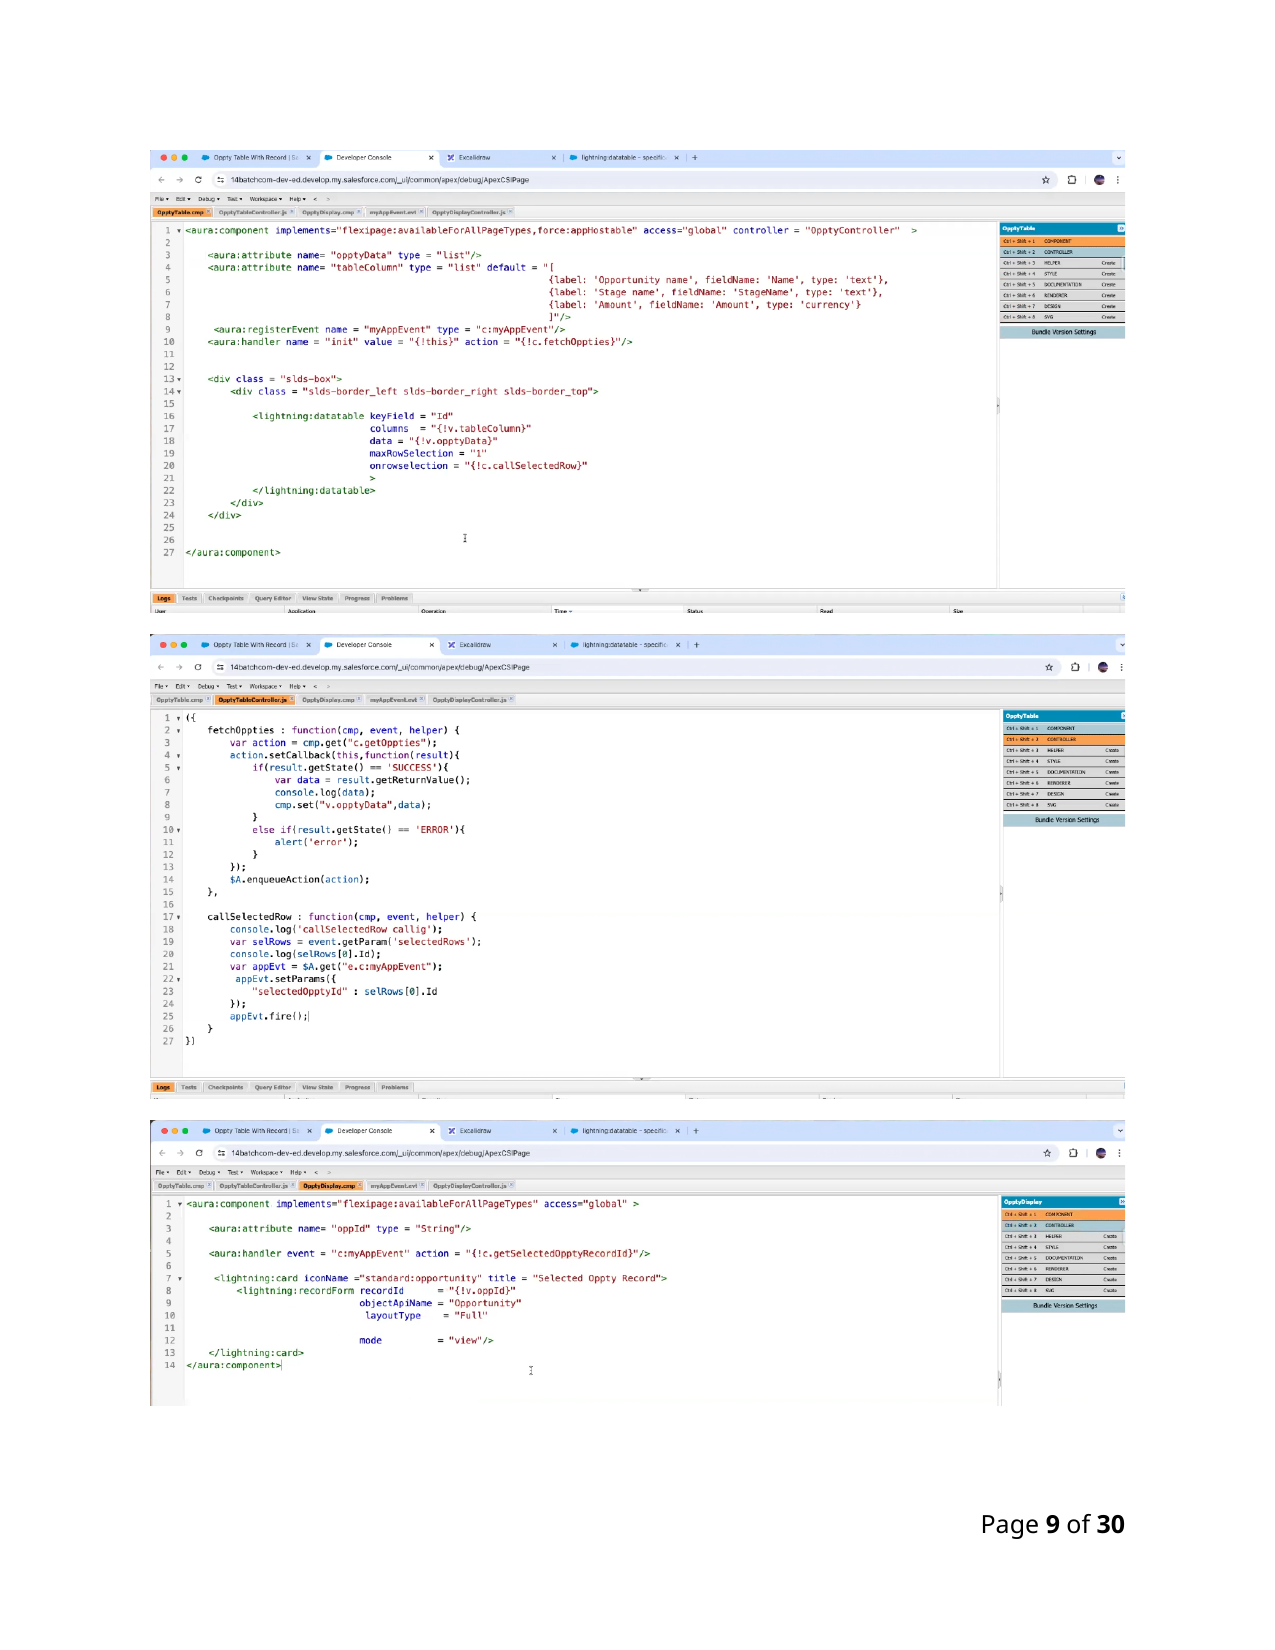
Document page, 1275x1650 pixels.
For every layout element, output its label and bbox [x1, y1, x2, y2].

picture [1005, 1200, 1041, 1204]
picture [1007, 714, 1038, 718]
picture [1118, 225, 1125, 232]
picture [150, 150, 1125, 613]
picture [1003, 226, 1034, 231]
picture [150, 1120, 1125, 1406]
picture [150, 634, 1125, 1099]
